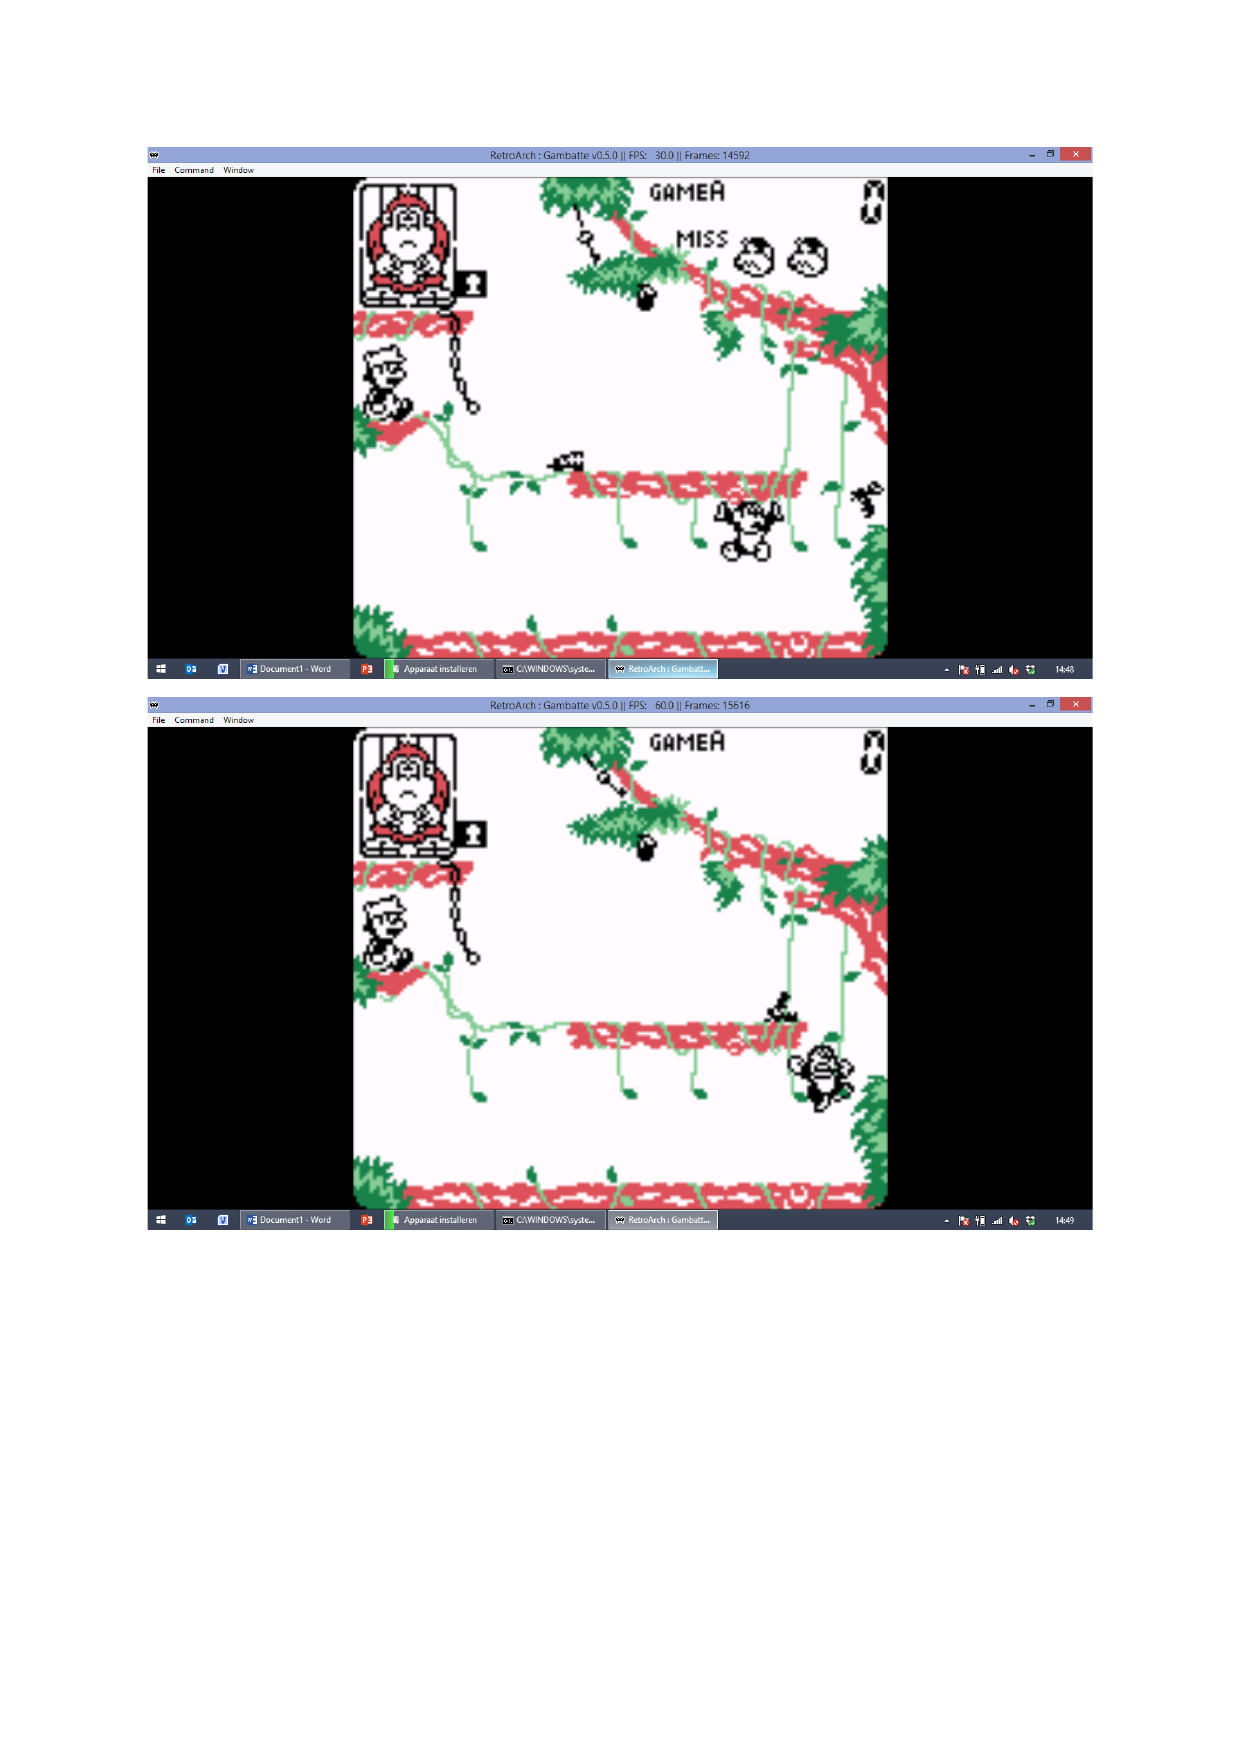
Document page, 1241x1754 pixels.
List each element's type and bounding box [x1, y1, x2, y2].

picture [147, 147, 1093, 679]
picture [147, 697, 1093, 1230]
